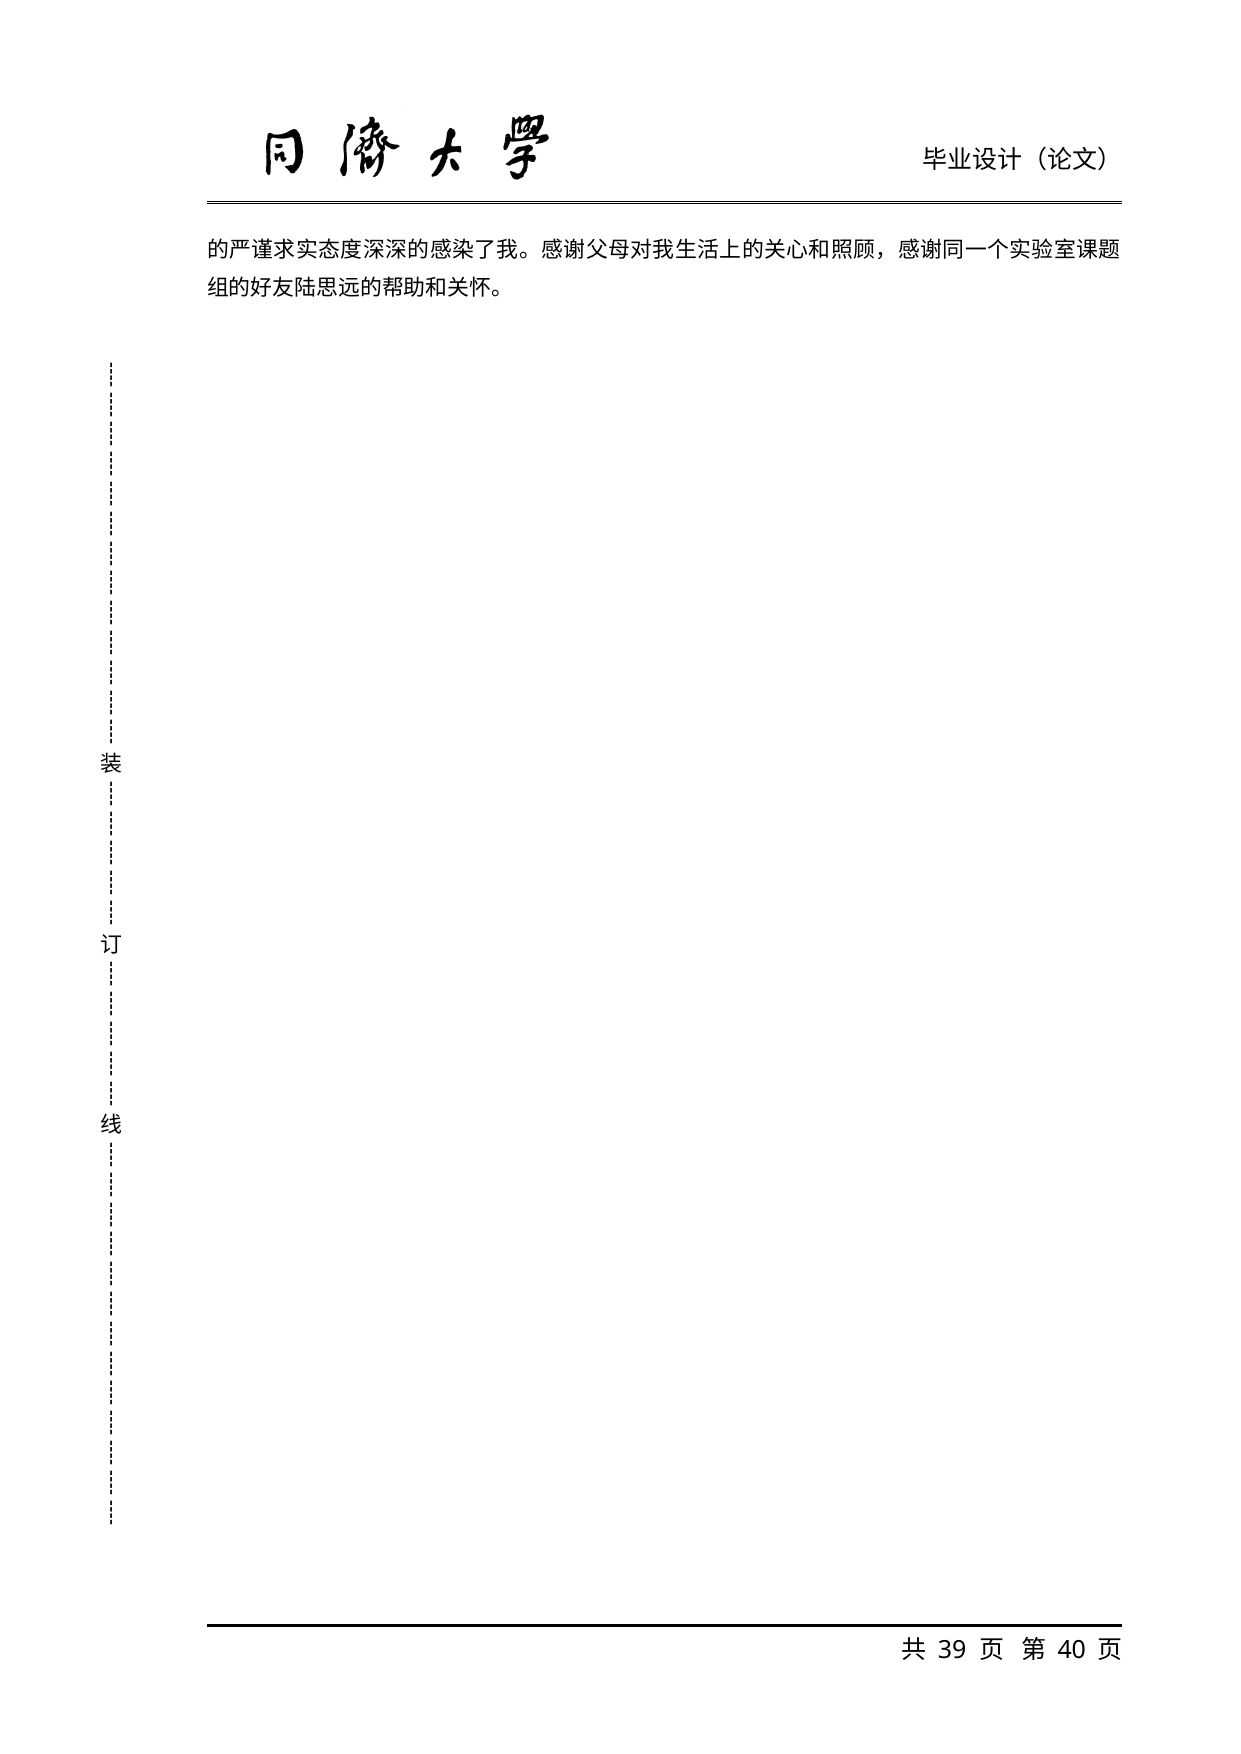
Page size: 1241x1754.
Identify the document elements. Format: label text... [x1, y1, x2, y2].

text 大学四年的本科生涯，从一脸懵懂到慢慢认识了解软件学科、了解世界，清晰的感受到了自己的成长，谢谢自己读大学期间遇到的各位老师们，您们在专业领域的探索精神和教学方面的严谨求实态度深深的感染了我。感谢父母对我生活上的关心和照顾，感谢同一个实验室课题组的好友陆思远的帮助和关怀。 [207, 228, 1122, 303]
picture [244, 106, 567, 185]
